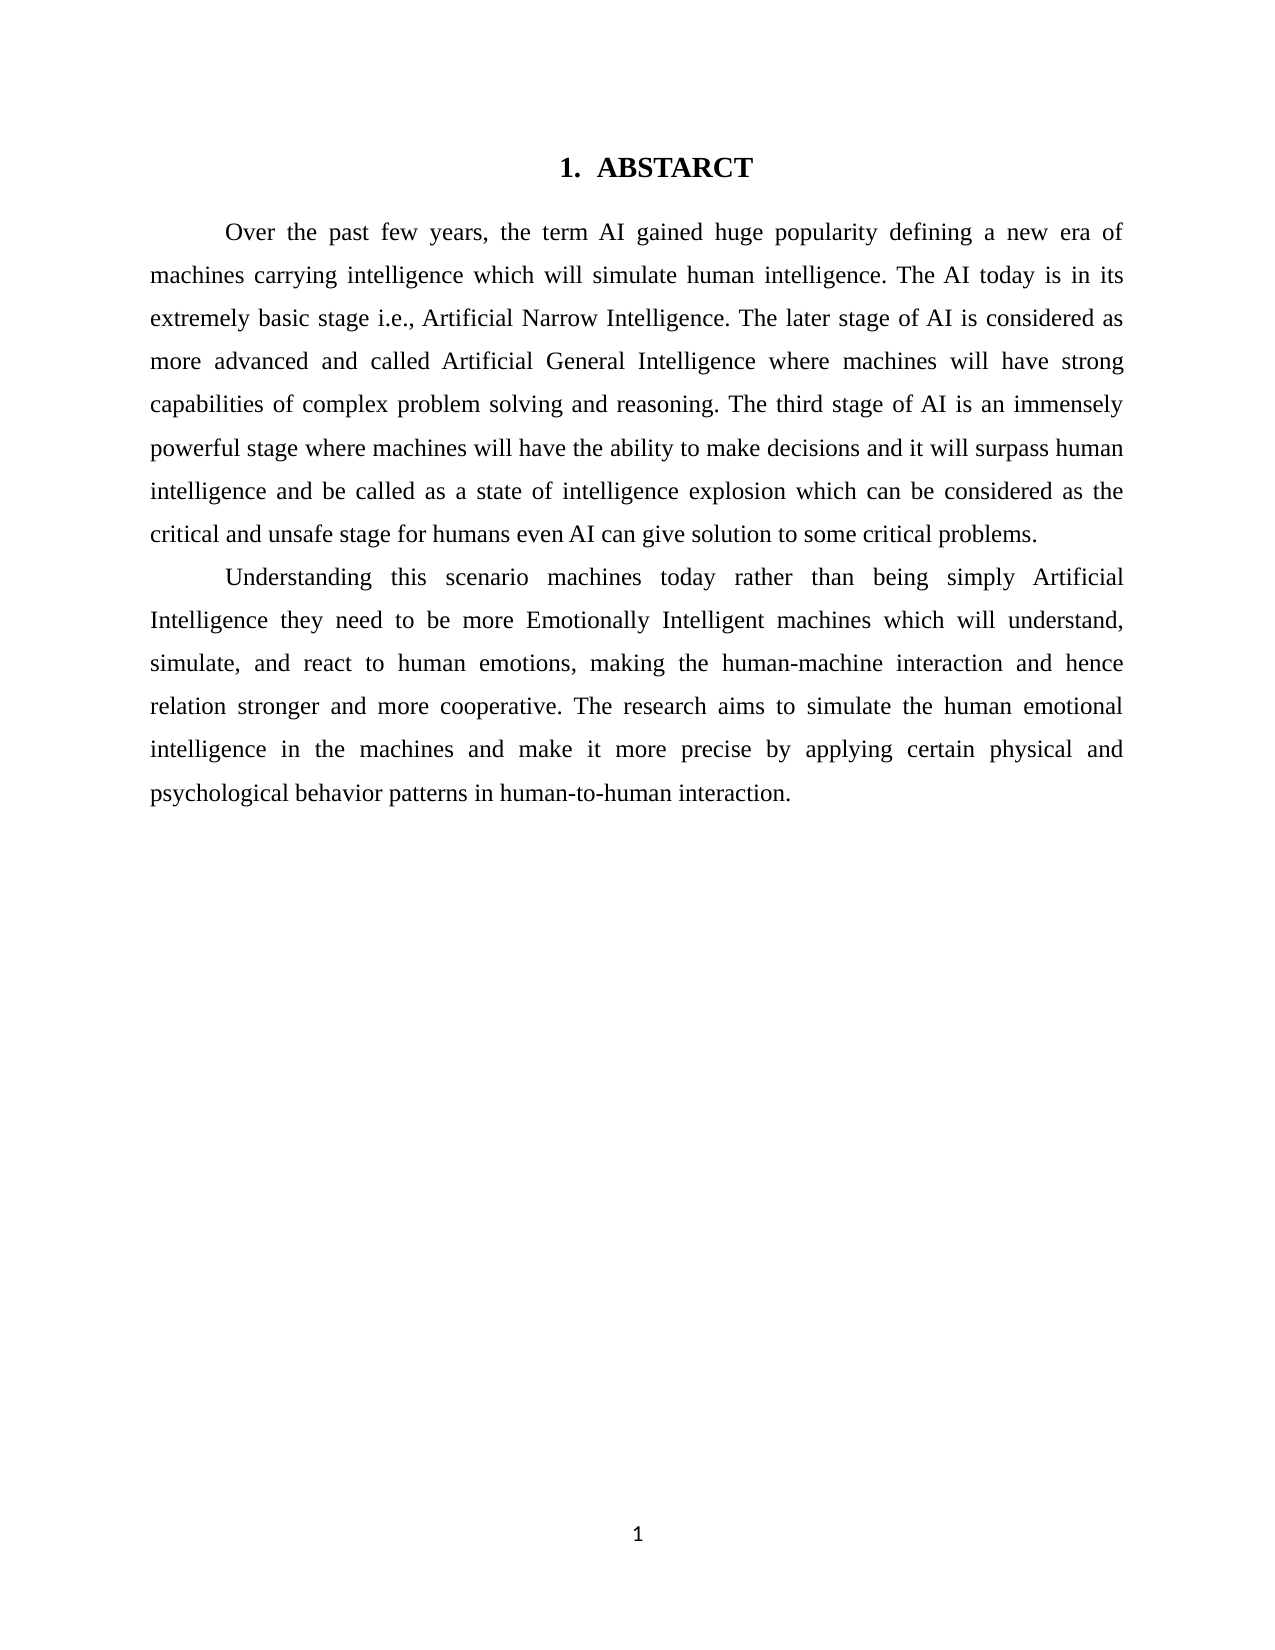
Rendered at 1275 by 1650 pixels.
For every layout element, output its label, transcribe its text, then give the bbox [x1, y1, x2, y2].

text Understanding this scenario machines today rather than being simply Artificial Intelligence they need to be more Emotionally Intelligent machines which will understand, simulate, and react to human emotions, making the human-machine interaction and hence relation stronger and more cooperative. The research aims to simulate the human emotional intelligence in the machines and make it more precise by applying certain physical and psychological behavior patterns in human-to-human interaction. [150, 562, 1125, 806]
text Over the past few years, the term AI gained huge popularity defining a new era of machines carrying intelligence which will simulate human intelligence. The AI today is in its extremely basic stage i.e., Artificial Narrow Intelligence. The later stage of AI is considered as more advanced and called Artificial General Intelligence where machines will have strong capabilities of complex problem solving and reasoning. The third stage of AI is an immensely powerful stage where machines will have the ability to make decisions and it will surpass human intelligence and be called as a state of intelligence explosion which can be considered as the critical and unsafe stage for humans even AI can give solution to some critical problems. [150, 217, 1125, 548]
subtitle ABSTARCT [187, 150, 1125, 183]
